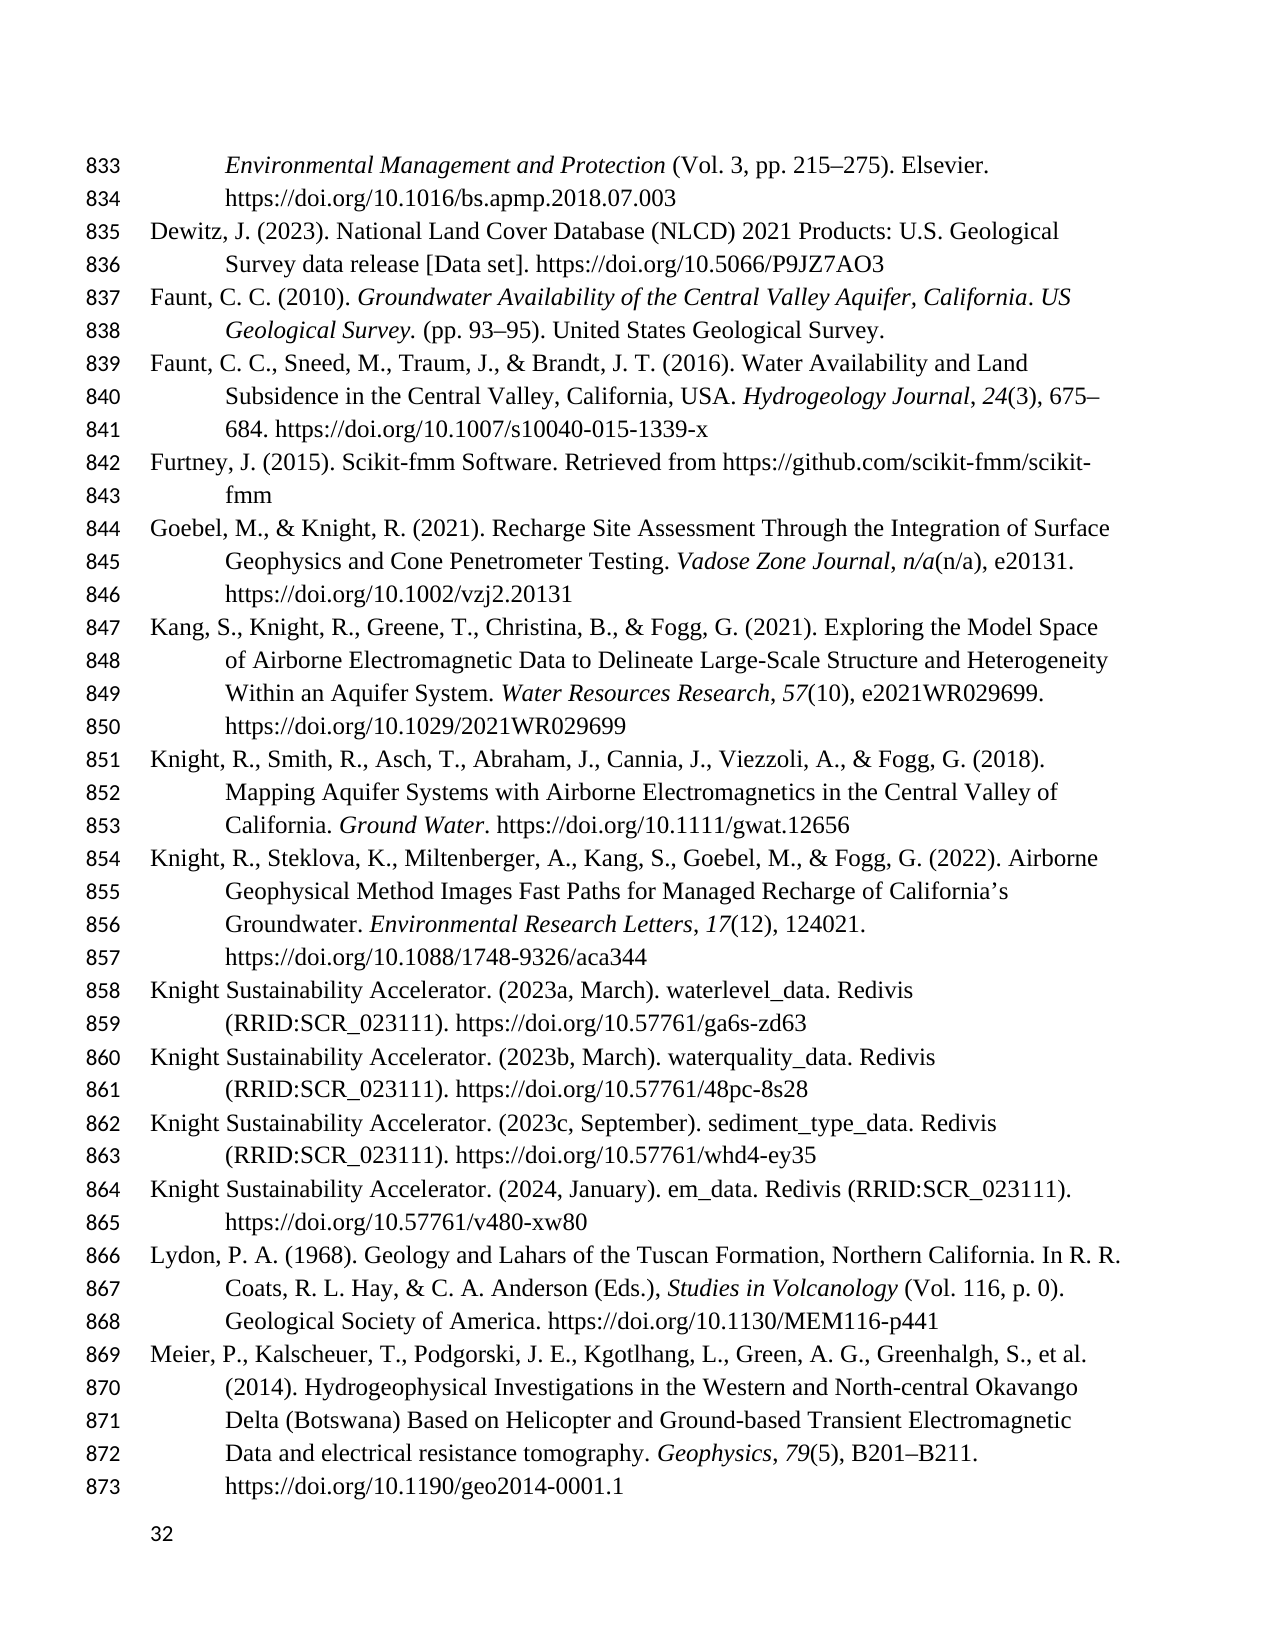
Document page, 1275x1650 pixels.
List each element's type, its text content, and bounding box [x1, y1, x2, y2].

text Knight Sustainability Accelerator. (2023a, March). waterlevel_data. Redivis (RRID:SCR_023111). https://doi.org/10.57761/ga6s-zd63 [150, 976, 1125, 1037]
text Knight Sustainability Accelerator. (2023c, September). sediment_type_data. Redivis (RRID:SCR_023111). https://doi.org/10.57761/whd4-ey35 [150, 1108, 1125, 1169]
text Faunt, C. C., Sneed, M., Traum, J., & Brandt, J. T. (2016). Water Availability and Land Subsidence in the Central Valley, California, USA. Hydrogeology Journal, 24(3), 675–684. https://doi.org/10.1007/s10040-015-1339-x [150, 348, 1125, 443]
text Kang, S., Knight, R., Greene, T., Christina, B., & Fogg, G. (2021). Exploring the Model Space of Airborne Electromagnetic Data to Delineate Large-Scale Structure and Heterogeneity Within an Aquifer System. Water Resources Research, 57(10), e2021WR029699. https://doi.org/10.1029/2021WR029699 [150, 612, 1125, 740]
text Dewitz, J. (2023). National Land Cover Database (NLCD) 2021 Products: U.S. Geological Survey data release [Data set]. https://doi.org/10.5066/P9JZ7AO3 [150, 216, 1125, 278]
text Lydon, P. A. (1968). Geology and Lahars of the Tuscan Formation, Northern California. In R. R. Coats, R. L. Hay, & C. A. Anderson (Eds.), Studies in Volcanology (Vol. 116, p. 0). Geological Society of America. https://doi.org/10.1130/MEM116-p441 [150, 1240, 1125, 1334]
text Faunt, C. C. (2010). Groundwater Availability of the Central Valley Aquifer, California. US Geological Survey. (pp. 93–95). United States Geological Survey. [150, 282, 1125, 344]
text Goebel, M., & Knight, R. (2021). Recharge Site Assessment Through the Integration of Surface Geophysics and Cone Penetrometer Testing. Vadose Zone Journal, n/a(n/a), e20131. https://doi.org/10.1002/vzj2.20131 [150, 513, 1125, 608]
text Meier, P., Kalscheuer, T., Podgorski, J. E., Kgotlhang, L., Green, A. G., Greenhalgh, S., et al. (2014). Hydrogeophysical Investigations in the Western and North-central Okavango Delta (Botswana) Based on Helicopter and Ground-based Transient Electromagnetic Data and electrical resistance tomography. Geophysics, 79(5), B201–B211. https://doi.org/10.1190/geo2014-0001.1 [150, 1339, 1125, 1499]
text Knight Sustainability Accelerator. (2024, January). em_data. Redivis (RRID:SCR_023111). https://doi.org/10.57761/v480-xw80 [150, 1174, 1125, 1235]
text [150, 150, 1125, 212]
text Furtney, J. (2015). Scikit-fmm Software. Retrieved from https://github.com/scikit-fmm/scikit-fmm [150, 447, 1125, 509]
text Knight, R., Smith, R., Asch, T., Abraham, J., Cannia, J., Viezzoli, A., & Fogg, G. (2018). Mapping Aquifer Systems with Airborne Electromagnetics in the Central Valley of California. Ground Water. https://doi.org/10.1111/gwat.12656 [150, 744, 1125, 839]
text Knight Sustainability Accelerator. (2023b, March). waterquality_data. Redivis (RRID:SCR_023111). https://doi.org/10.57761/48pc-8s28 [150, 1042, 1125, 1103]
text Knight, R., Steklova, K., Miltenberger, A., Kang, S., Goebel, M., & Fogg, G. (2022). Airborne Geophysical Method Images Fast Paths for Managed Recharge of California’s Groundwater. Environmental Research Letters, 17(12), 124021. https://doi.org/10.1088/1748-9326/aca344 [150, 843, 1125, 971]
